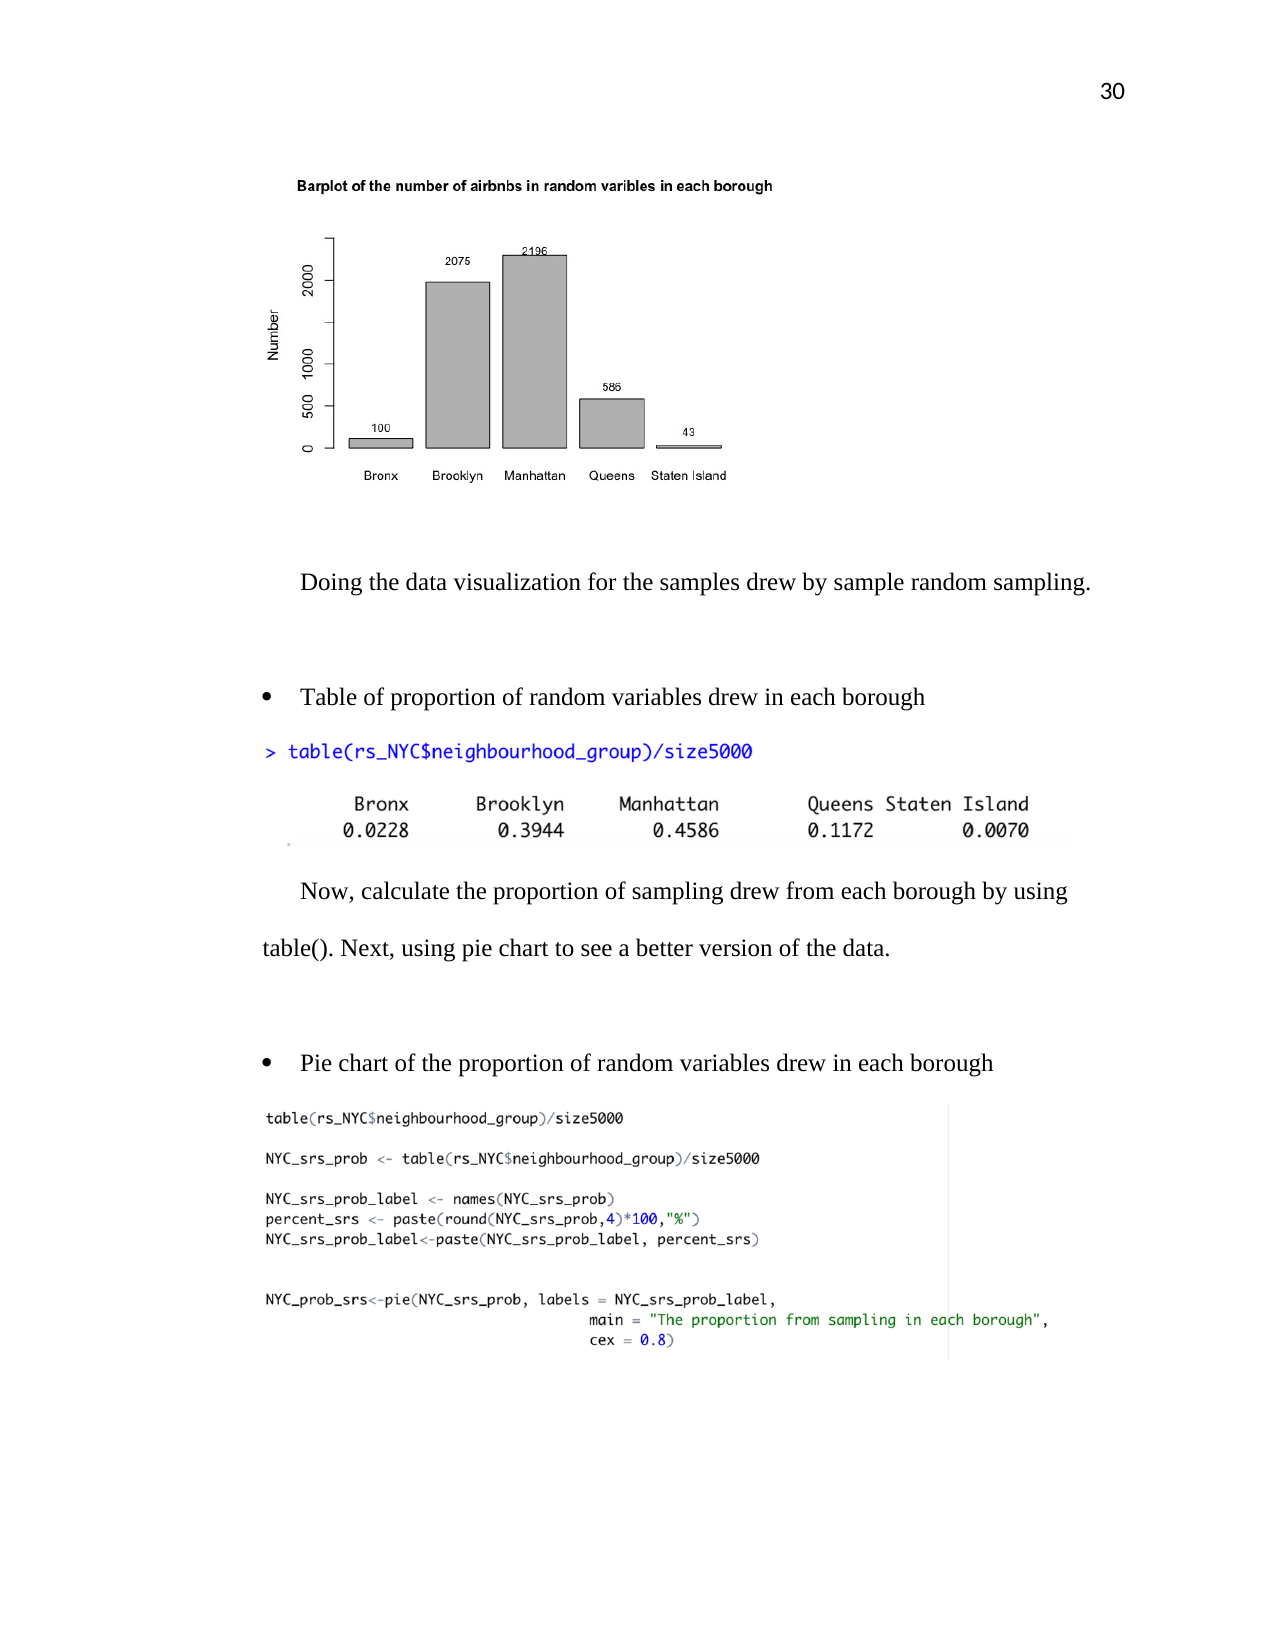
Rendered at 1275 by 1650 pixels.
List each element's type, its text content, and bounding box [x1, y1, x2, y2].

list Pie chart of the proportion of random variables drew in each borough [262, 1048, 1125, 1077]
text Now, calculate the proportion of sampling drew from each borough by using table(). Next, using pie chart to see a better version of the data. [262, 876, 1125, 962]
picture [262, 739, 1069, 846]
list Table of proportion of random variables drew in each borough [262, 682, 1125, 711]
picture [262, 150, 772, 537]
text Doing the data visualization for the samples drew by sample random sampling. [262, 567, 1125, 596]
picture [262, 1105, 1061, 1359]
